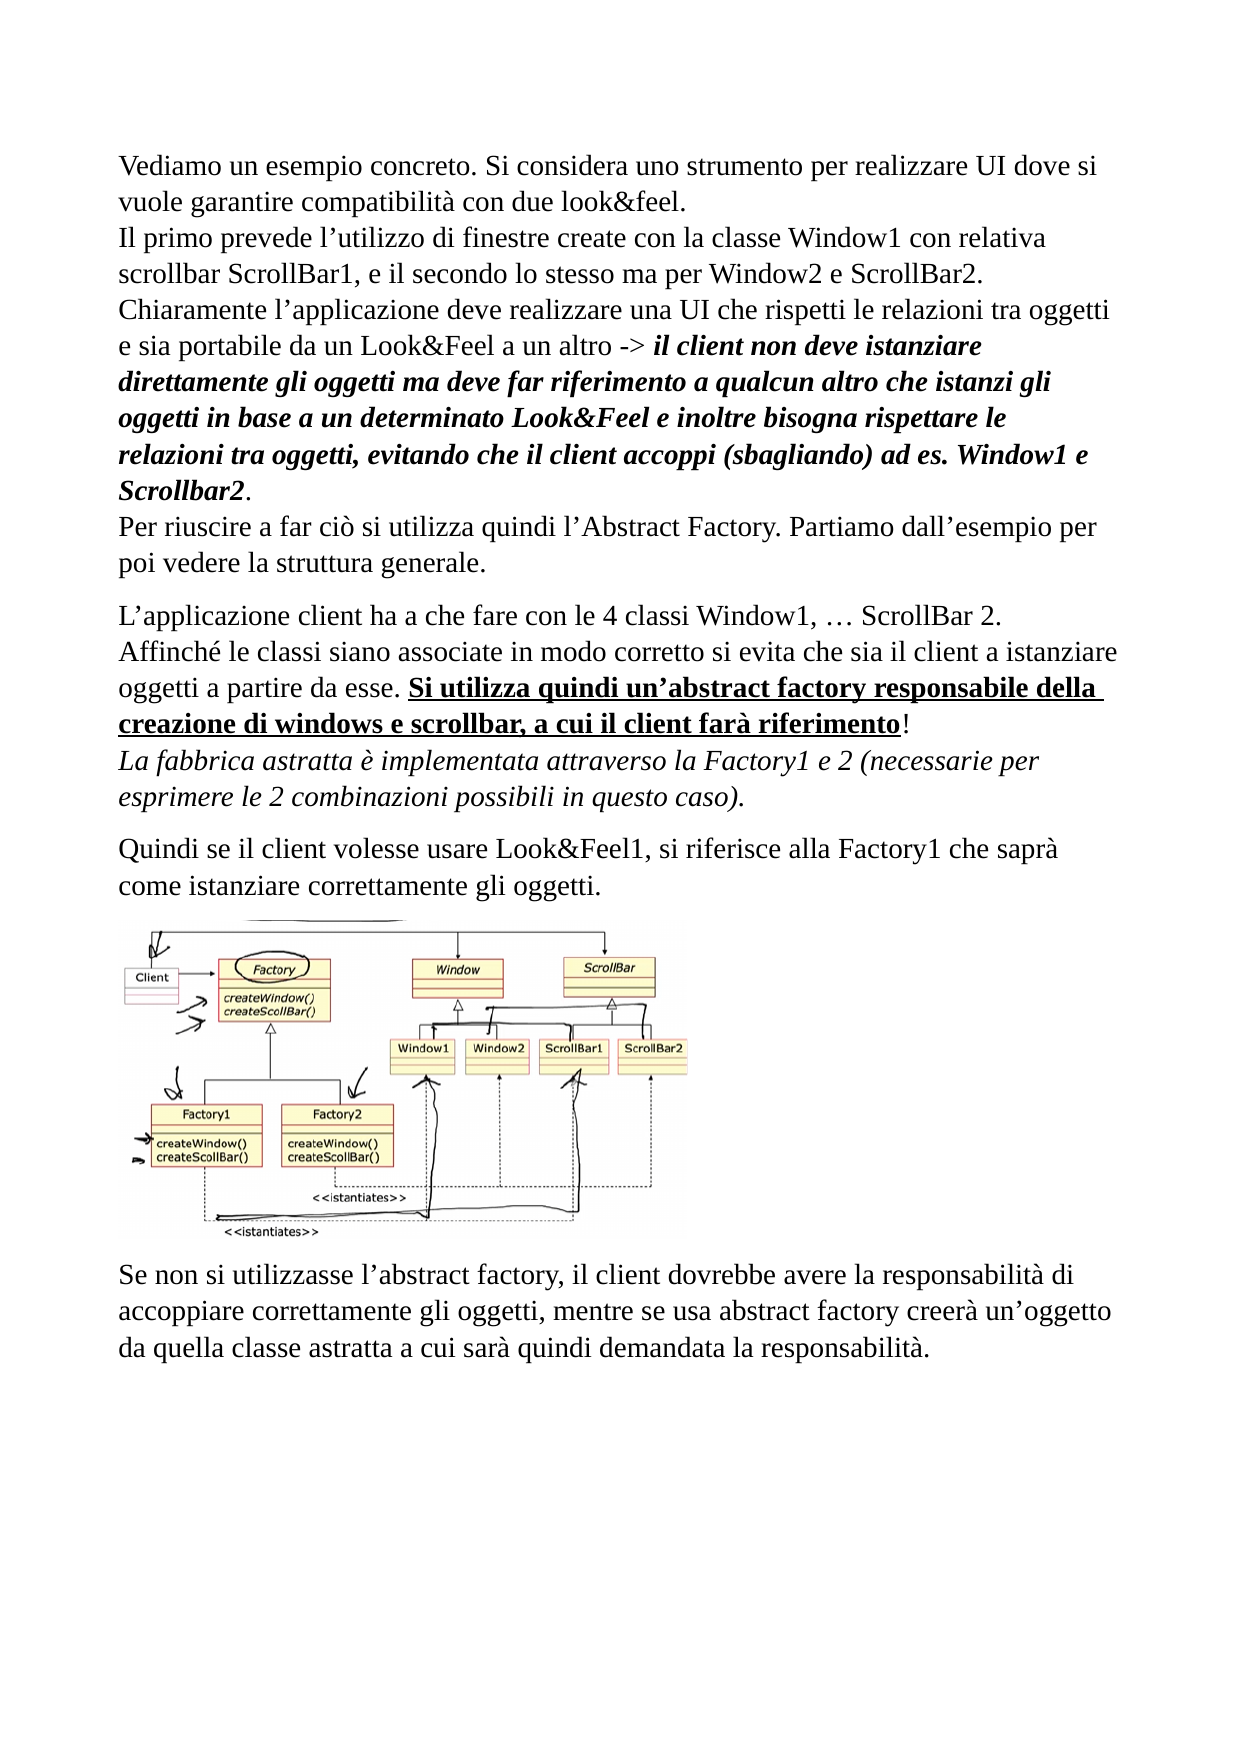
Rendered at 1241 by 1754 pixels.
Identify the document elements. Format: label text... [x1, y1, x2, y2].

picture [118, 920, 688, 1239]
text Se non si utilizzasse l’abstract factory, il client dovrebbe avere la responsabilità di accoppiare correttamente gli oggetti, mentre se usa abstract factory creerà un’oggetto da quella classe astratta a cui sarà quindi demandata la responsabilità. [118, 1257, 1122, 1363]
text Quindi se il client volesse usare Look&Feel1, si riferisce alla Factory1 che saprà come istanziare correttamente gli oggetti. [118, 832, 1122, 901]
text Vediamo un esempio concreto. Si considera uno strumento per realizzare UI dove si vuole garantire compatibilità con due look&feel. Il primo prevede l’utilizzo di finestre create con la classe Window1 con relativa scrollbar ScrollBar1, e il secondo lo stesso ma per Window2 e ScrollBar2. Chiaramente l’applicazione deve realizzare una UI che rispetti le relazioni tra oggetti e sia portabile da un Look&Feel a un altro -> il client non deve istanziare direttamente gli oggetti ma deve far riferimento a qualcun altro che istanzi gli oggetti in base a un determinato Look&Feel e inoltre bisogna rispettare le relazioni tra oggetti, evitando che il client accoppi (sbagliando) ad es. Window1 e Scrollbar2. Per riuscire a far ciò si utilizza quindi l’Abstract Factory. Partiamo dall’esempio per poi vedere la struttura generale. [118, 148, 1122, 579]
text L’applicazione client ha a che fare con le 4 classi Window1, … ScrollBar 2. Affinché le classi siano associate in modo corretto si evita che sia il client a istanziare oggetti a partire da esse. Si utilizza quindi un’abstract factory responsabile della creazione di windows e scrollbar, a cui il client farà riferimento! La fabbrica astratta è implementata attraverso la Factory1 e 2 (necessarie per esprimere le 2 combinazioni possibili in questo caso). [118, 598, 1122, 812]
